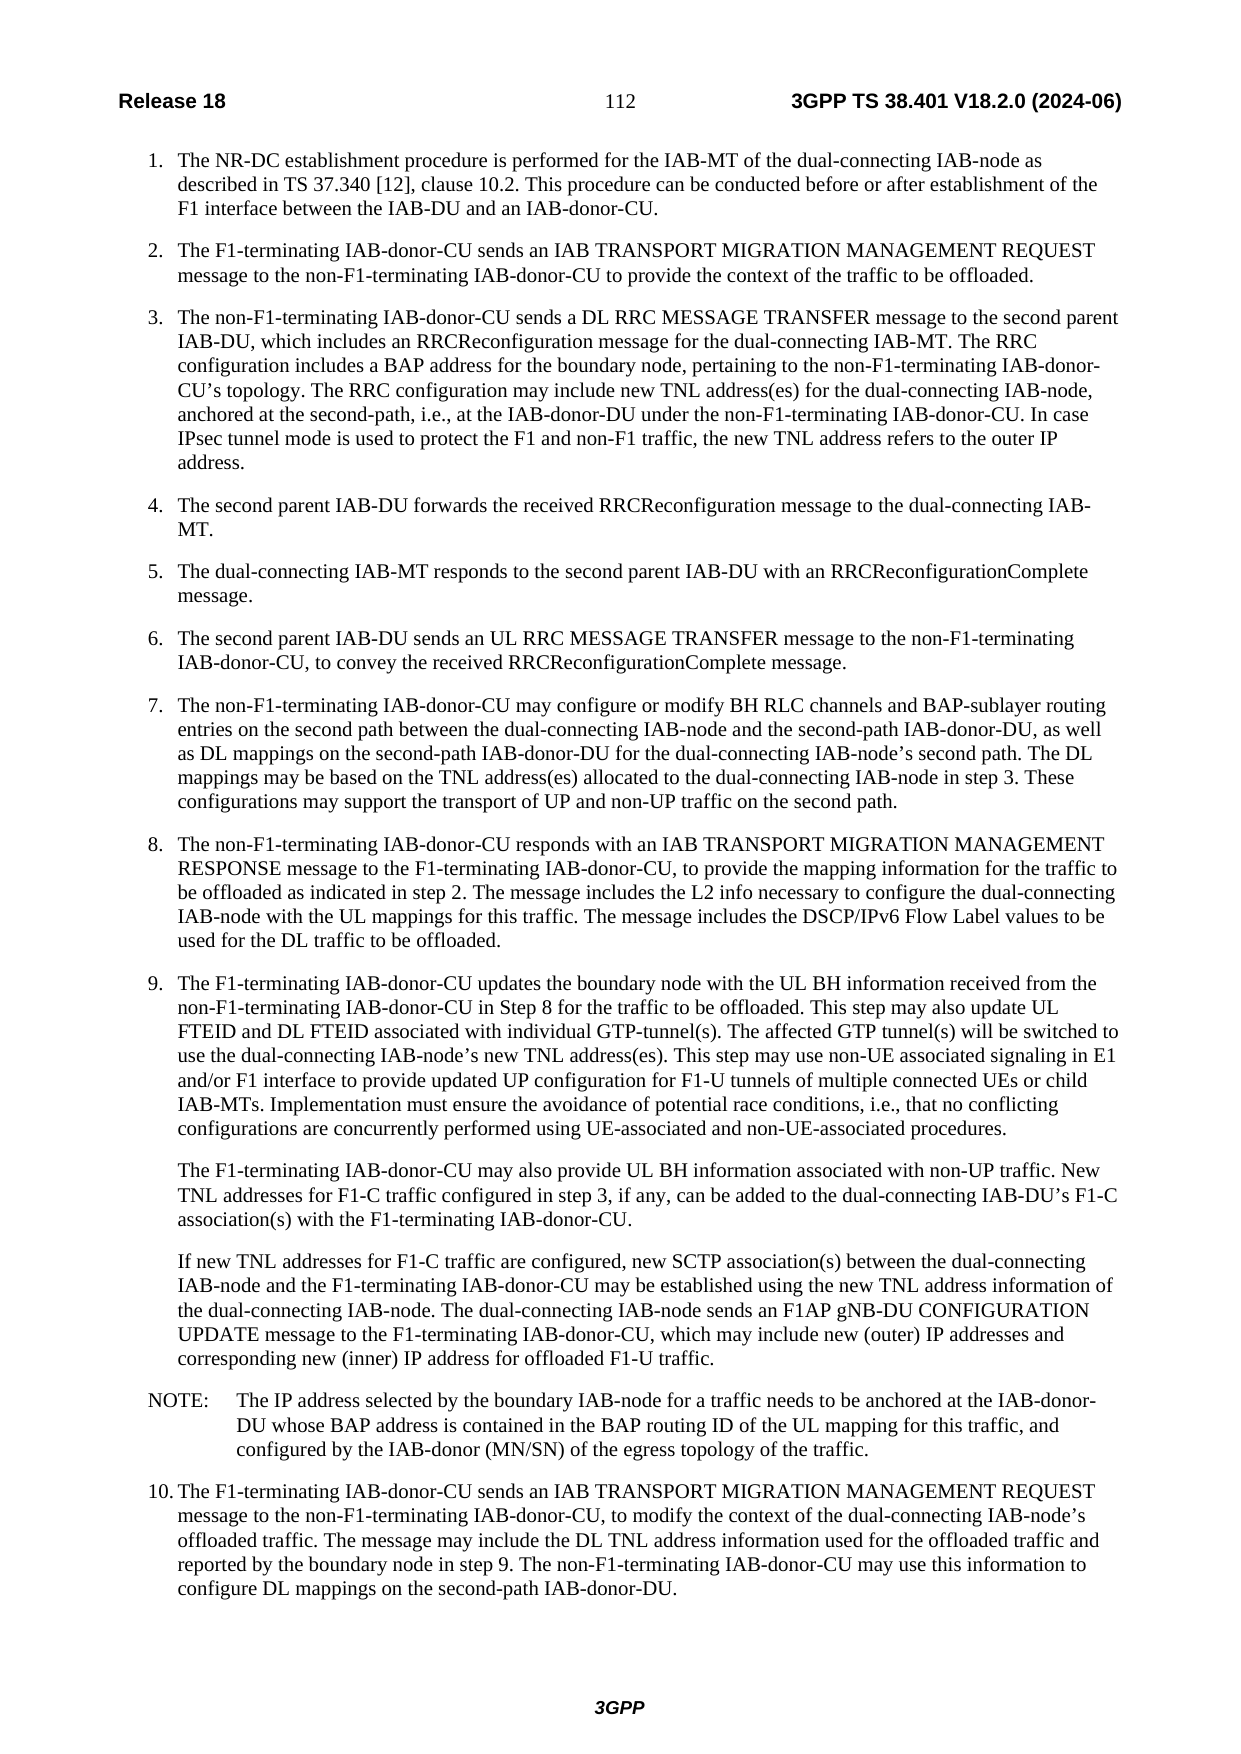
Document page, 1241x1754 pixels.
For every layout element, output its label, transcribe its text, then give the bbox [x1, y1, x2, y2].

text 2. The F1-terminating IAB-donor-CU sends an IAB TRANSPORT MIGRATION MANAGEMENT REQUEST message to the non-F1-terminating IAB-donor-CU to provide the context of the traffic to be offloaded. [148, 238, 1122, 287]
text 9. The F1-terminating IAB-donor-CU updates the boundary node with the UL BH information received from the non-F1-terminating IAB-donor-CU in Step 8 for the traffic to be offloaded. This step may also update UL FTEID and DL FTEID associated with individual GTP-tunnel(s). The affected GTP tunnel(s) will be switched to use the dual-connecting IAB-node’s new TNL address(es). This step may use non-UE associated signaling in E1 and/or F1 interface to provide updated UP configuration for F1-U tunnels of multiple connected UEs or child IAB-MTs. Implementation must ensure the avoidance of potential race conditions, i.e., that no conflicting configurations are concurrently performed using UE-associated and non-UE-associated procedures. [148, 971, 1122, 1140]
text 10. The F1-terminating IAB-donor-CU sends an IAB TRANSPORT MIGRATION MANAGEMENT REQUEST message to the non-F1-terminating IAB-donor-CU, to modify the context of the dual-connecting IAB-node’s offloaded traffic. The message may include the DL TNL address information used for the offloaded traffic and reported by the boundary node in step 9. The non-F1-terminating IAB-donor-CU may use this information to configure DL mappings on the second-path IAB-donor-DU. [148, 1479, 1122, 1600]
text If new TNL addresses for F1-C traffic are configured, new SCTP association(s) between the dual-connecting IAB-node and the F1-terminating IAB-donor-CU may be established using the new TNL address information of the dual-connecting IAB-node. The dual-connecting IAB-node sends an F1AP gNB-DU CONFIGURATION UPDATE message to the F1-terminating IAB-donor-CU, which may include new (outer) IP addresses and corresponding new (inner) IP address for offloaded F1-U traffic. [148, 1249, 1122, 1370]
text 3. The non-F1-terminating IAB-donor-CU sends a DL RRC MESSAGE TRANSFER message to the second parent IAB-DU, which includes an RRCReconfiguration message for the dual-connecting IAB-MT. The RRC configuration includes a BAP address for the boundary node, pertaining to the non-F1-terminating IAB-donor-CU’s topology. The RRC configuration may include new TNL address(es) for the dual-connecting IAB-node, anchored at the second-path, i.e., at the IAB-donor-DU under the non-F1-terminating IAB-donor-CU. In case IPsec tunnel mode is used to protect the F1 and non-F1 traffic, the new TNL address refers to the outer IP address. [148, 305, 1122, 474]
text 4. The second parent IAB-DU forwards the received RRCReconfiguration message to the dual-connecting IAB-MT. [148, 492, 1122, 541]
text 7. The non-F1-terminating IAB-donor-CU may configure or modify BH RLC channels and BAP-sublayer routing entries on the second path between the dual-connecting IAB-node and the second-path IAB-donor-DU, as well as DL mappings on the second-path IAB-donor-DU for the dual-connecting IAB-node’s second path. The DL mappings may be based on the TNL address(es) allocated to the dual-connecting IAB-node in step 3. These configurations may support the transport of UP and non-UP traffic on the second path. [148, 693, 1122, 813]
text NOTE: The IP address selected by the boundary IAB-node for a traffic needs to be anchored at the IAB-donor-DU whose BAP address is contained in the BAP routing ID of the UL mapping for this traffic, and configured by the IAB-donor (MN/SN) of the egress topology of the traffic. [148, 1388, 1122, 1461]
text 6. The second parent IAB-DU sends an UL RRC MESSAGE TRANSFER message to the non-F1-terminating IAB-donor-CU, to convey the received RRCReconfigurationComplete message. [148, 626, 1122, 674]
text 8. The non-F1-terminating IAB-donor-CU responds with an IAB TRANSPORT MIGRATION MANAGEMENT RESPONSE message to the F1-terminating IAB-donor-CU, to provide the mapping information for the traffic to be offloaded as indicated in step 2. The message includes the L2 info necessary to configure the dual-connecting IAB-node with the UL mappings for this traffic. The message includes the DSCP/IPv6 Flow Label values to be used for the DL traffic to be offloaded. [148, 832, 1122, 952]
text The F1-terminating IAB-donor-CU may also provide UL BH information associated with non-UP traffic. New TNL addresses for F1-C traffic configured in step 3, if any, can be added to the dual-connecting IAB-DU’s F1-C association(s) with the F1-terminating IAB-donor-CU. [148, 1158, 1122, 1231]
text 5. The dual-connecting IAB-MT responds to the second parent IAB-DU with an RRCReconfigurationComplete message. [148, 559, 1122, 607]
text 1. The NR-DC establishment procedure is performed for the IAB-MT of the dual-connecting IAB-node as described in TS 37.340 [12], clause 10.2. This procedure can be conducted before or after establishment of the F1 interface between the IAB-DU and an IAB-donor-CU. [148, 147, 1122, 220]
